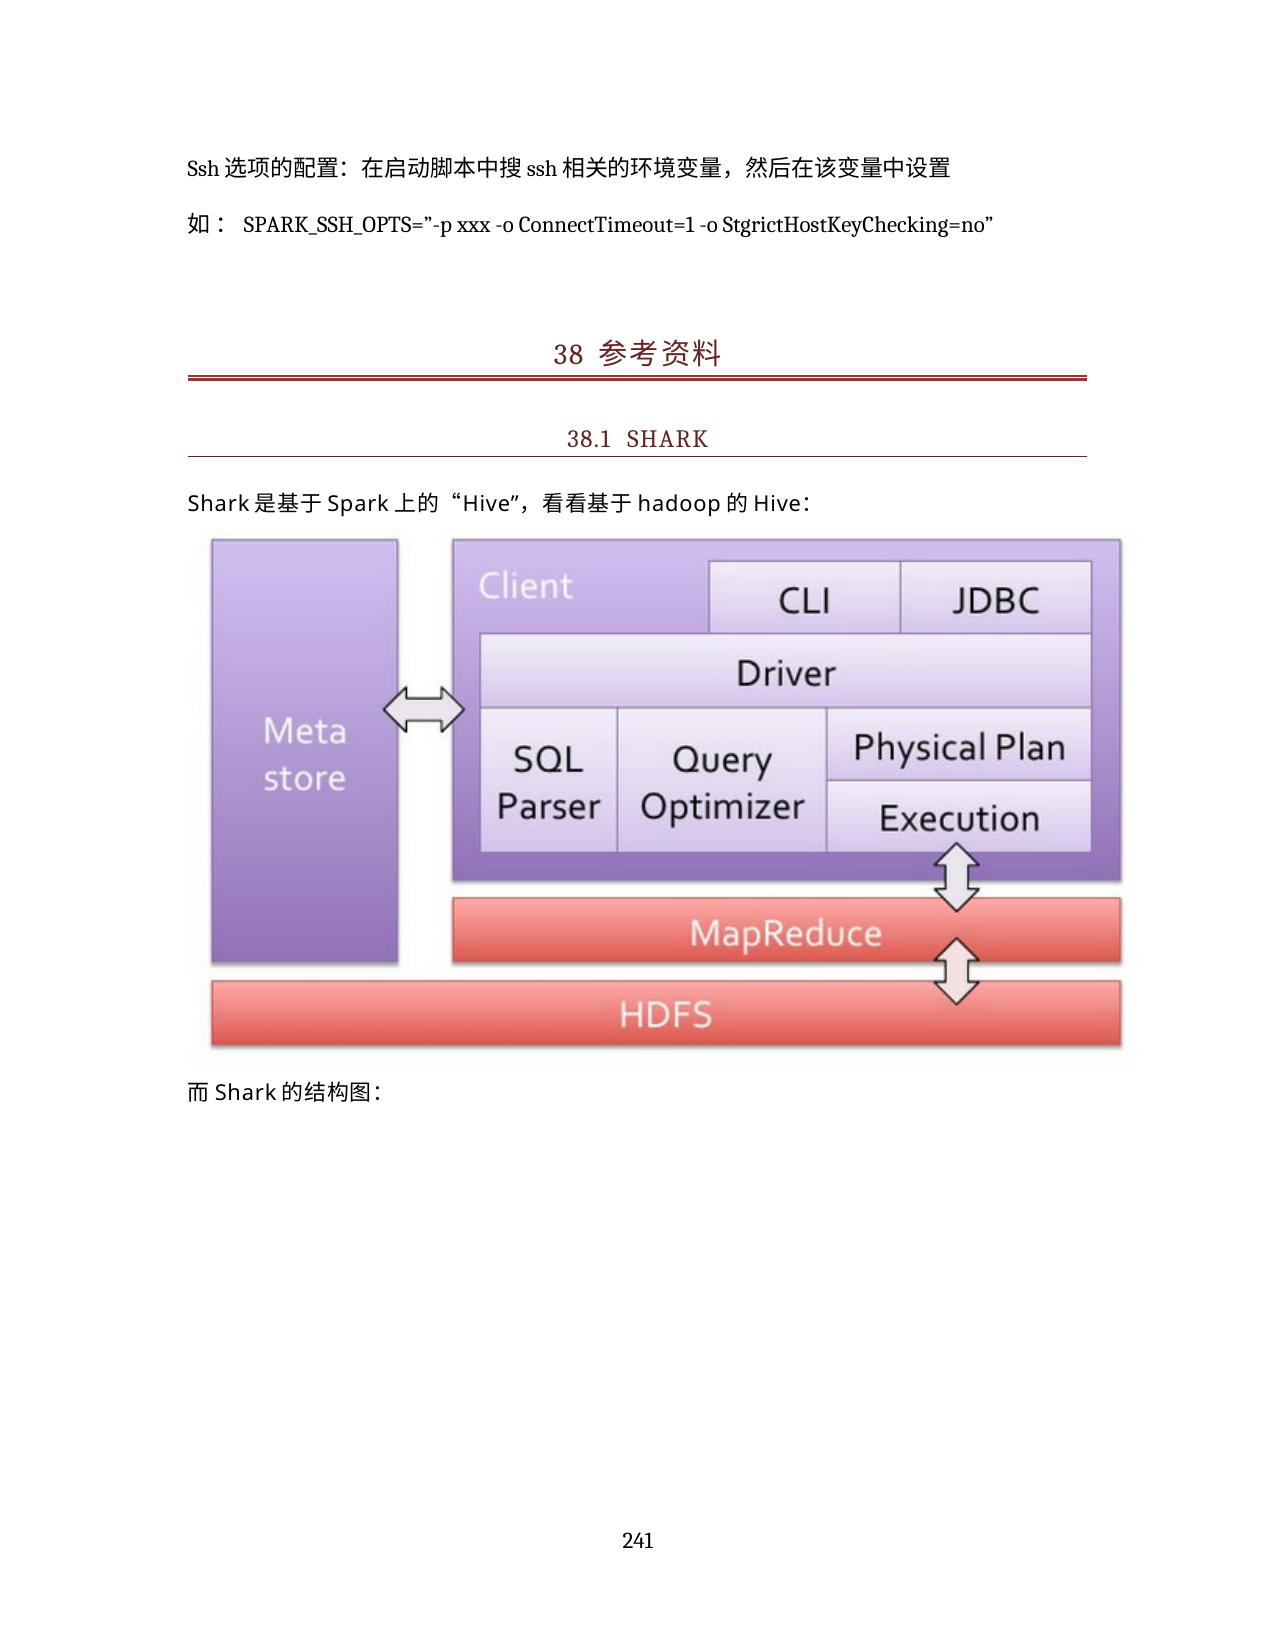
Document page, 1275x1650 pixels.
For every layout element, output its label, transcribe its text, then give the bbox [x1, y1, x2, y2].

text Ssh选项的配置：在启动脚本中搜ssh相关的环境变量，然后在该变量中设置 [187, 150, 1087, 183]
subtitle Shark [187, 425, 1087, 457]
picture [187, 518, 1138, 1068]
subtitle 参考资料 [187, 331, 1087, 381]
text 如 ： SPARK_SSH_OPTS=”-p xxx -o ConnectTimeout=1 -o StgrictHostKeyChecking=no” [187, 206, 1087, 239]
text Shark是基于Spark上的“Hive”，看看基于hadoop的Hive： [187, 479, 1087, 518]
text 而Shark的结构图： [187, 1068, 1087, 1107]
